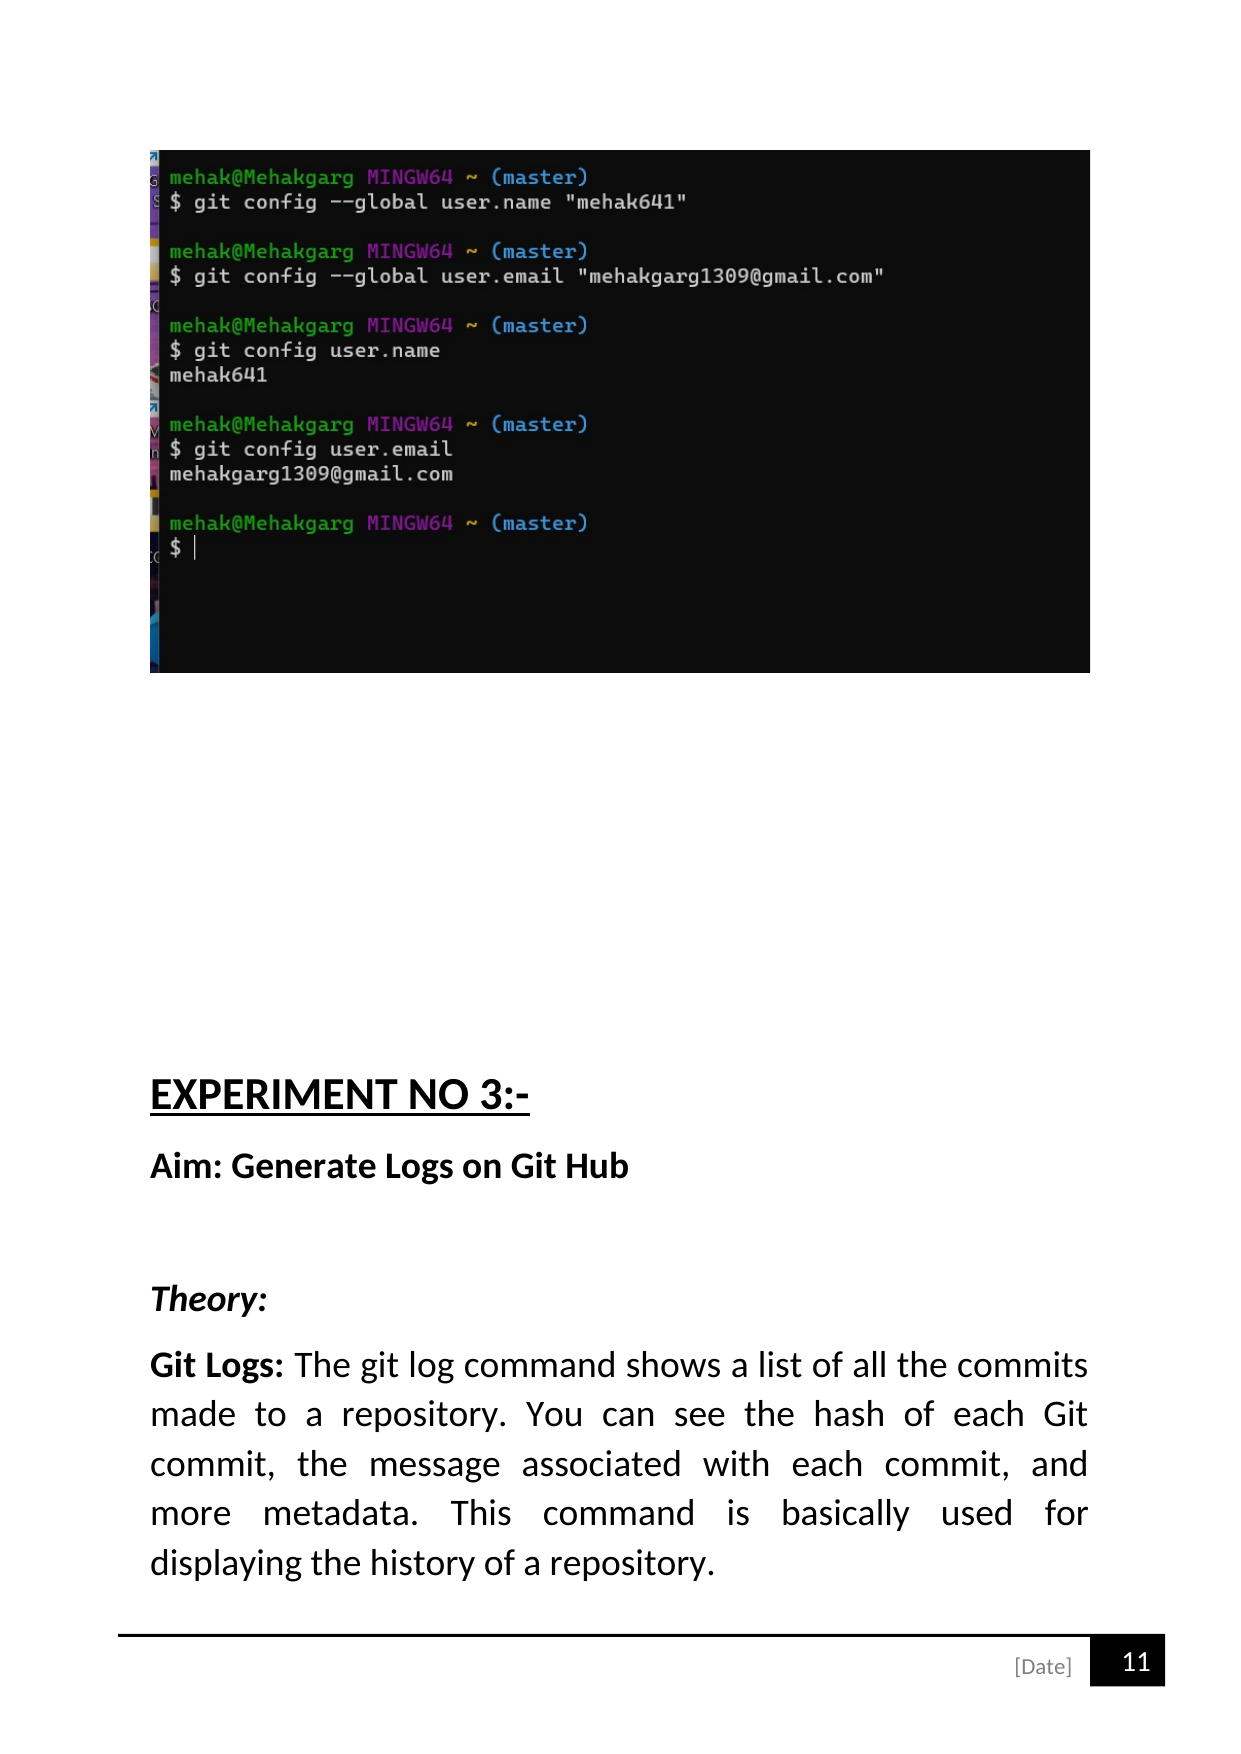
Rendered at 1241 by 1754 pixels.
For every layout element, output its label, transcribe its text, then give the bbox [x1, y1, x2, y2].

text Git Logs: The git log command shows a list of all the commits made to a repository. You can see the hash of each Git commit, the message associated with each commit, and more metadata. This command is basically used for displaying the history of a repository. [150, 1341, 1090, 1584]
text Theory: [150, 1274, 1090, 1320]
text Aim: Generate Logs on Git Hub [150, 1142, 1090, 1188]
picture [150, 150, 1091, 673]
text EXPERIMENT NO 3:- [150, 1065, 1090, 1121]
